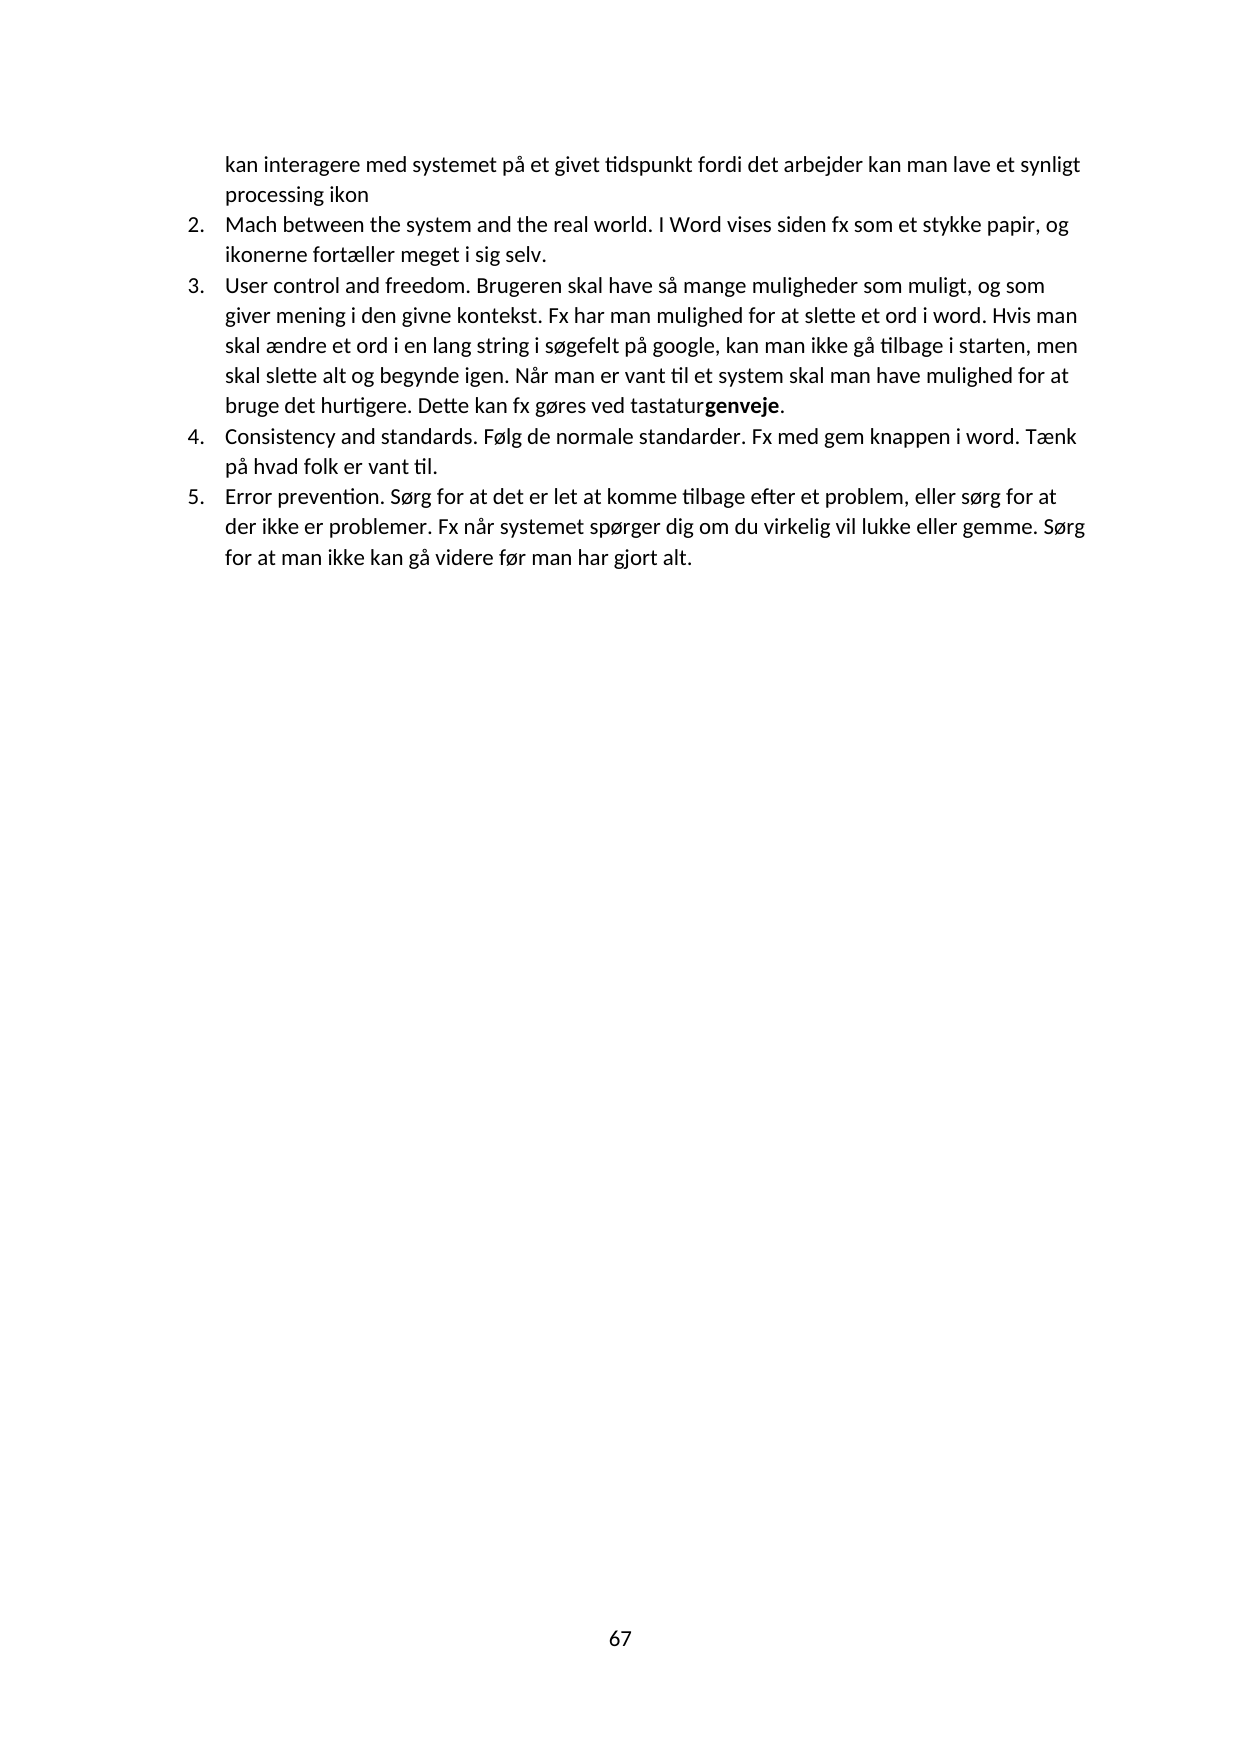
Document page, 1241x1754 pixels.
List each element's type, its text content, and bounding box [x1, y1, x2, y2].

list Consistency and standards. Følg de normale standarder. Fx med gem knappen i word. Tænk på hvad folk er vant til. [187, 422, 1090, 480]
list User control and freedom. Brugeren skal have så mange muligheder som muligt, og som giver mening i den givne kontekst. Fx har man mulighed for at slette et ord i word. Hvis man skal ændre et ord i en lang string i søgefelt på google, kan man ikke gå tilbage i starten, men skal slette alt og begynde igen. Når man er vant til et system skal man have mulighed for at bruge det hurtigere. Dette kan fx gøres ved tastaturgenveje. [187, 271, 1090, 420]
list Error prevention. Sørg for at det er let at komme tilbage efter et problem, eller sørg for at der ikke er problemer. Fx når systemet spørger dig om du virkelig vil lukke eller gemme. Sørg for at man ikke kan gå videre før man har gjort alt. [187, 482, 1090, 571]
list Mach between the system and the real world. I Word vises siden fx som et stykke papir, og ikonerne fortæller meget i sig selv. [187, 210, 1090, 269]
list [187, 150, 1090, 208]
